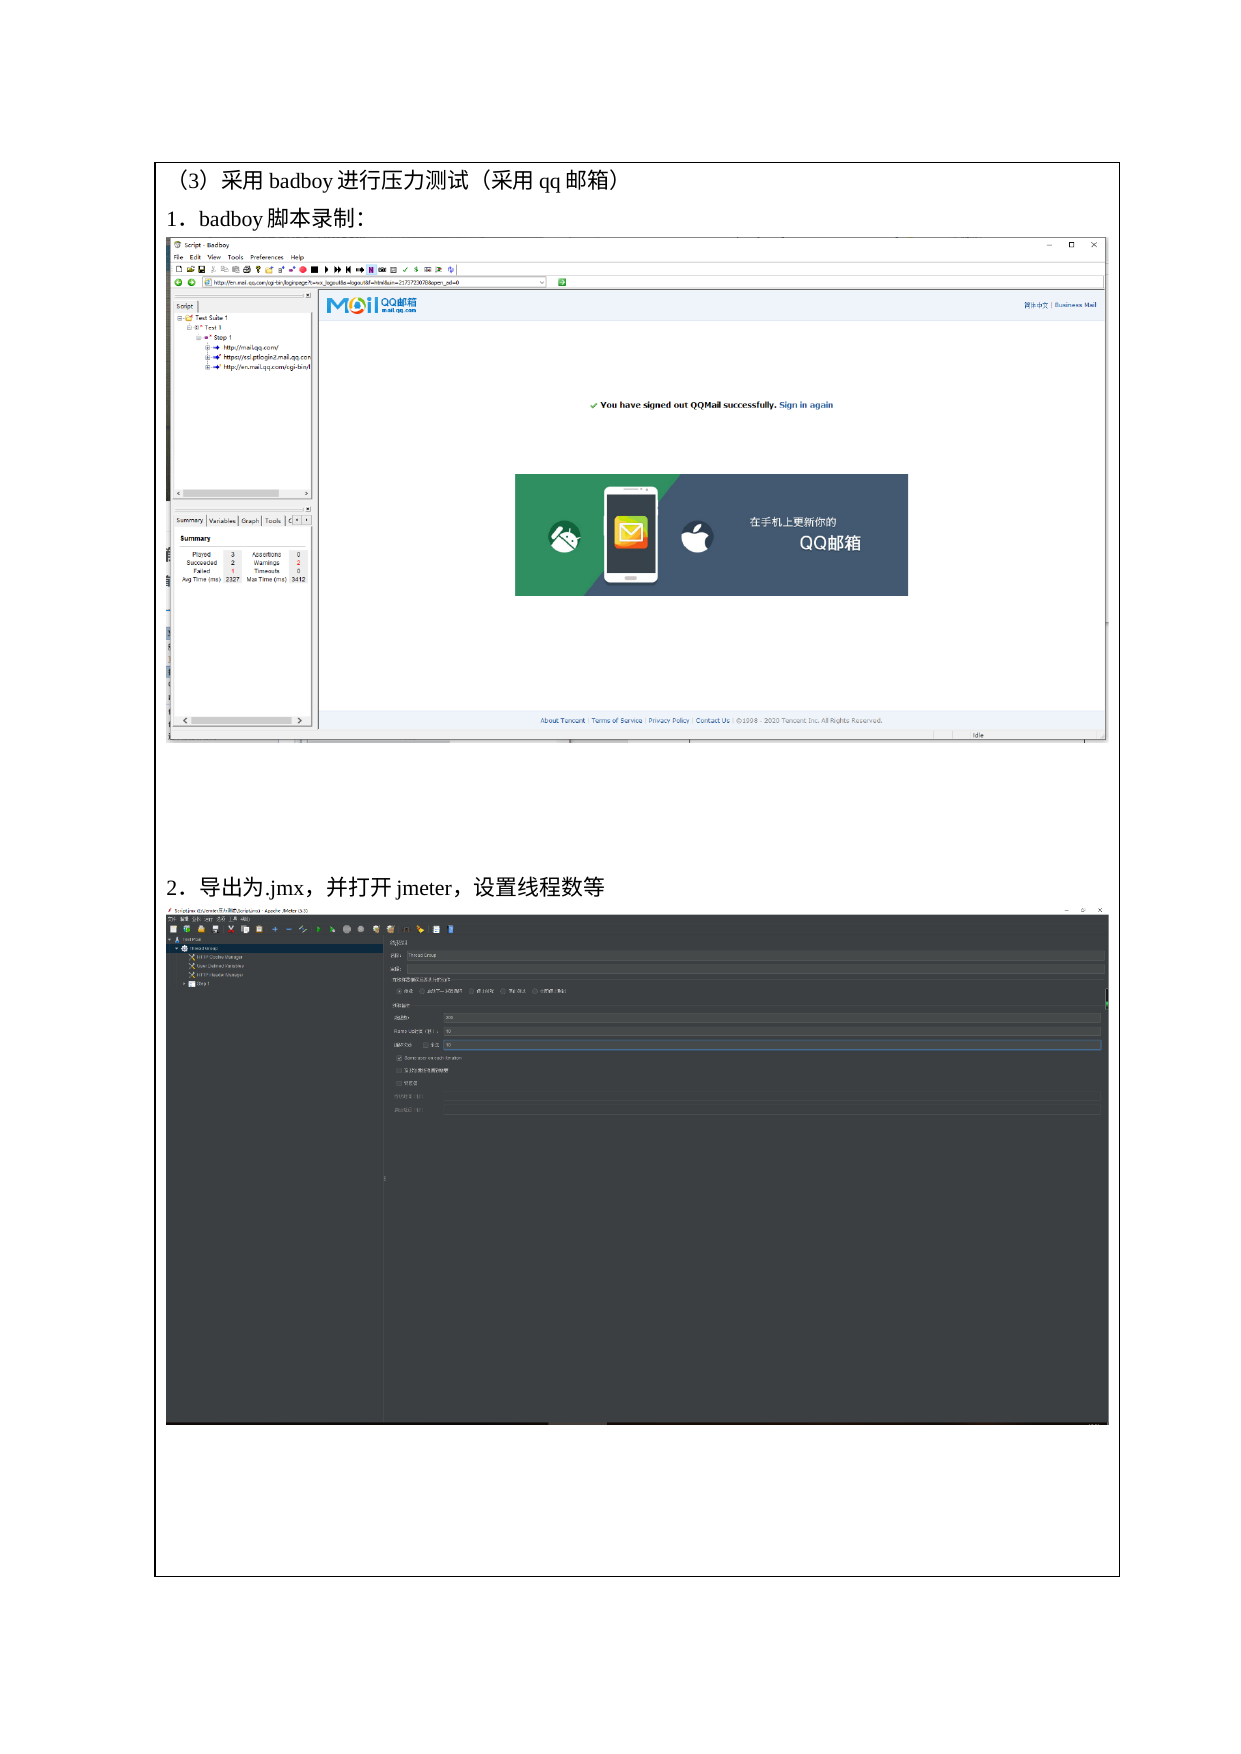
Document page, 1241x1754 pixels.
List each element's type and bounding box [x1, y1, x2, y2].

table_cell [156, 163, 1119, 1576]
picture [166, 907, 1109, 1425]
picture [166, 237, 1109, 743]
